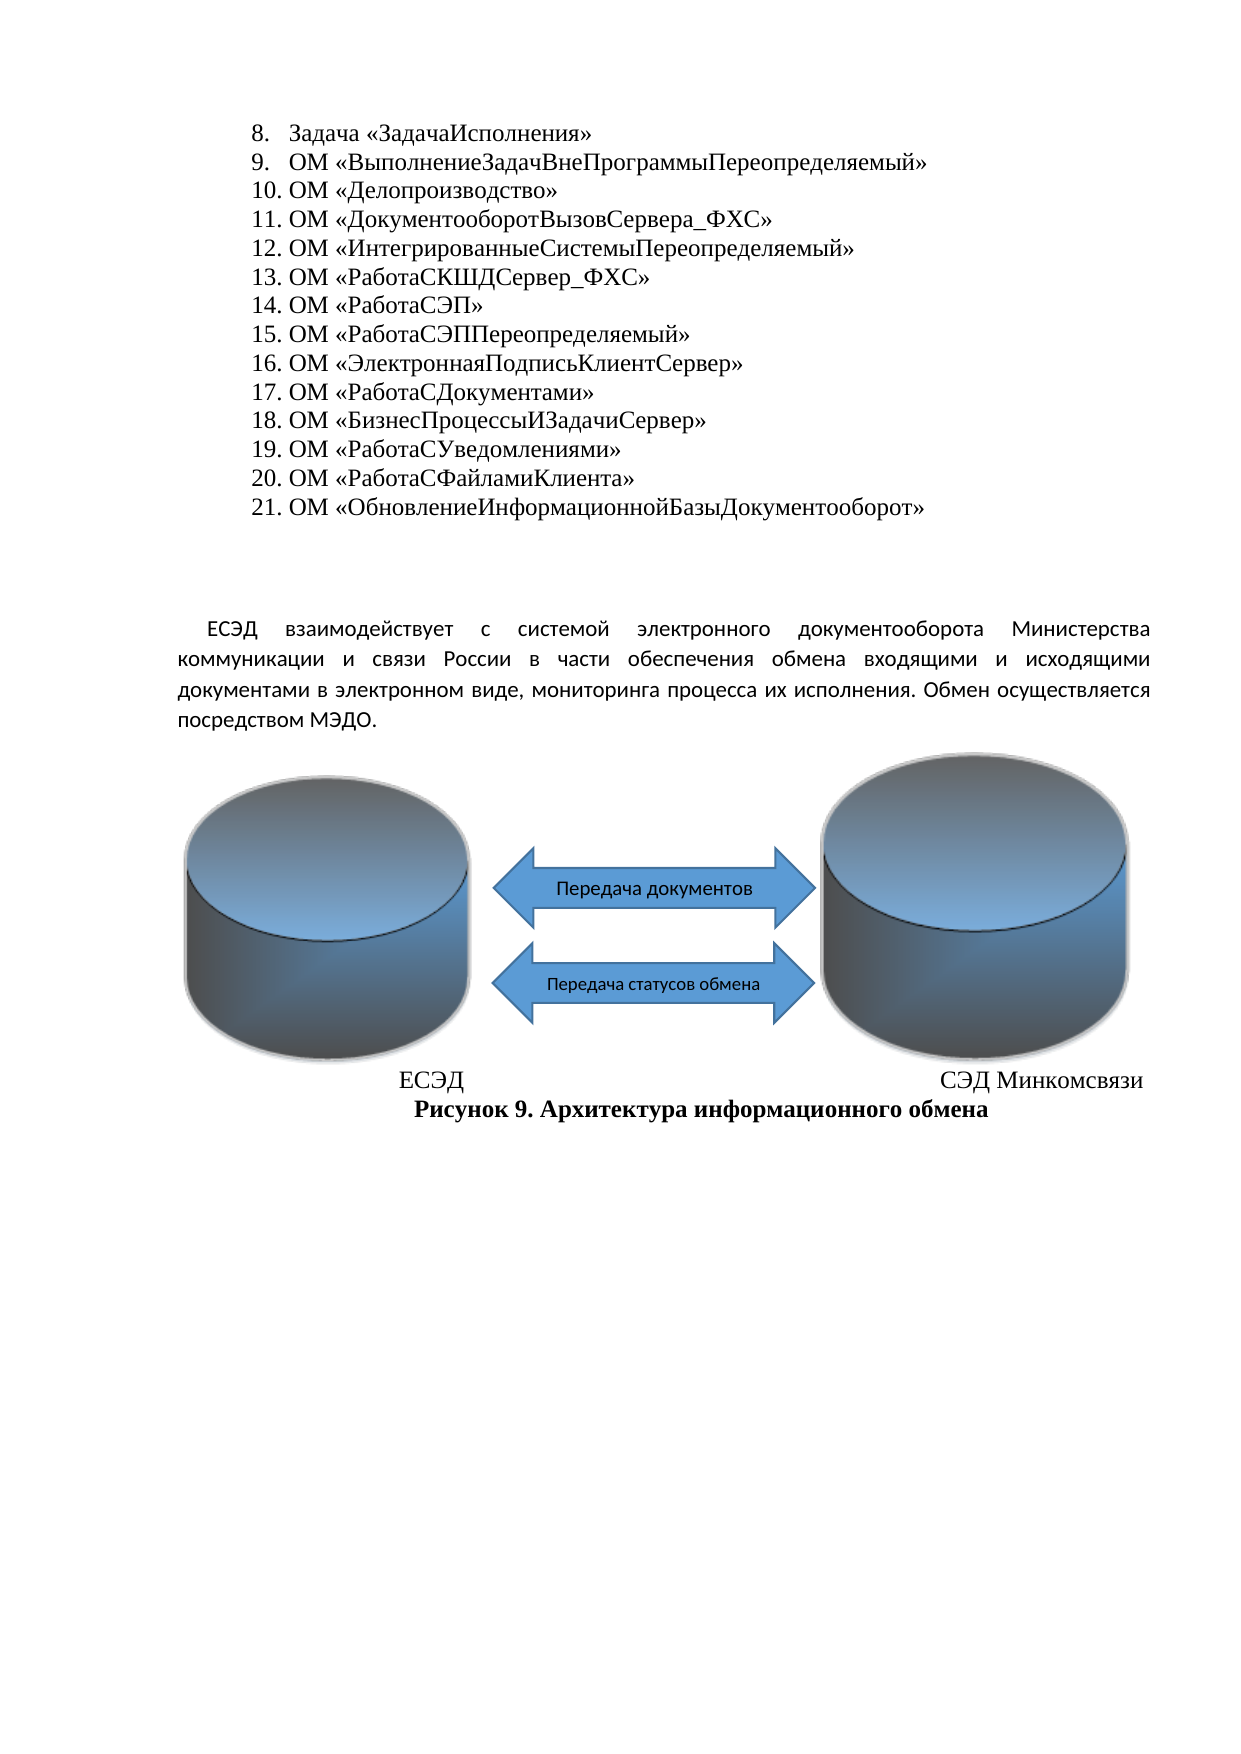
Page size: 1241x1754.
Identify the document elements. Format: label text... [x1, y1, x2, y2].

text Рисунок 9. Архитектура информационного обмена [177, 1094, 1152, 1123]
text ЕСЭД СЭД Минкомсвязи [177, 1066, 1152, 1094]
list ОМ «РаботаСЭППереопределяемый» [251, 319, 1152, 348]
list ОМ «ОбновлениеИнформационнойБазыДокументооборот» [251, 492, 1152, 521]
list ОМ «РаботаСУведомлениями» [251, 434, 1152, 463]
list Задача «ЗадачаИсполнения» [251, 118, 1152, 147]
text ЕСЭД взаимодействует с системой электронного документооборота Министерства коммуникации и связи России в части обеспечения обмена входящими и исходящими документами в электронном виде, мониторинга процесса их исполнения. Обмен осуществляется посредством МЭДО. [177, 614, 1152, 733]
list ОМ «ВыполнениеЗадачВнеПрограммыПереопределяемый» [251, 147, 1152, 176]
picture [177, 774, 476, 1066]
list ОМ «ДокументооборотВызовСервера_ФХС» [251, 204, 1152, 233]
picture [813, 751, 1135, 1066]
list ОМ «БизнесПроцессыИЗадачиСервер» [251, 406, 1152, 434]
list ОМ «ЭлектроннаяПодписьКлиентСервер» [251, 348, 1152, 377]
list ОМ «РаботаСЭП» [251, 291, 1152, 319]
list ОМ «РаботаСДокументами» [251, 377, 1152, 406]
list ОМ «Делопроизводство» [251, 176, 1152, 204]
list ОМ «РаботаСФайламиКлиента» [251, 463, 1152, 492]
list ОМ «РаботаСКШДСервер_ФХС» [251, 262, 1152, 291]
list ОМ «ИнтегрированныеСистемыПереопределяемый» [251, 233, 1152, 262]
